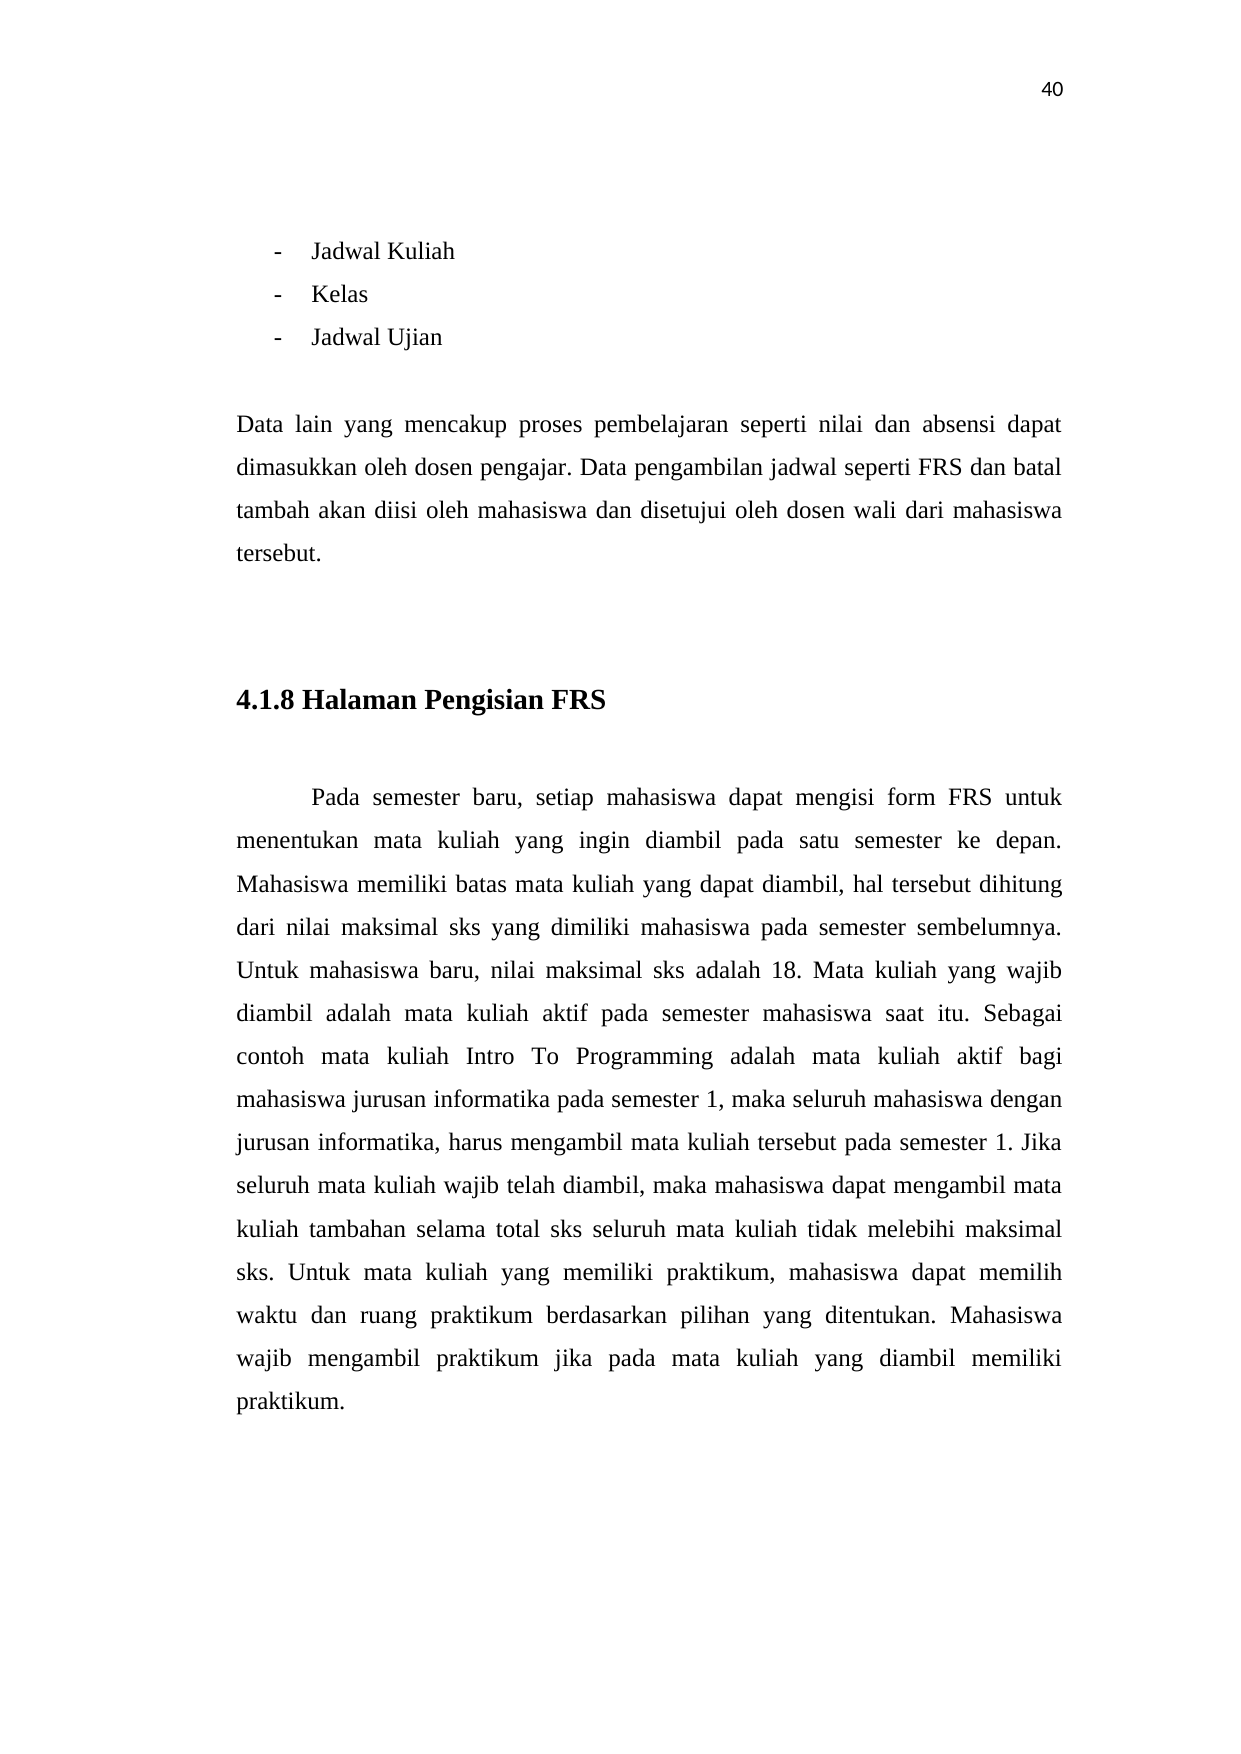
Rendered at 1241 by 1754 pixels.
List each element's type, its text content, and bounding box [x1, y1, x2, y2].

text 4.1.8 Halaman Pengisian FRS [236, 682, 1063, 715]
text Data lain yang mencakup proses pembelajaran seperti nilai dan absensi dapat dimasukkan oleh dosen pengajar. Data pengambilan jadwal seperti FRS dan batal tambah akan diisi oleh mahasiswa dan disetujui oleh dosen wali dari mahasiswa tersebut. [236, 409, 1063, 567]
text Pada semester baru, setiap mahasiswa dapat mengisi form FRS untuk menentukan mata kuliah yang ingin diambil pada satu semester ke depan. Mahasiswa memiliki batas mata kuliah yang dapat diambil, hal tersebut dihitung dari nilai maksimal sks yang dimiliki mahasiswa pada semester sembelumnya. Untuk mahasiswa baru, nilai maksimal sks adalah 18. Mata kuliah yang wajib diambil adalah mata kuliah aktif pada semester mahasiswa saat itu. Sebagai contoh mata kuliah Intro To Programming adalah mata kuliah aktif bagi mahasiswa jurusan informatika pada semester 1, maka seluruh mahasiswa dengan jurusan informatika, harus mengambil mata kuliah tersebut pada semester 1. Jika seluruh mata kuliah wajib telah diambil, maka mahasiswa dapat mengambil mata kuliah tambahan selama total sks seluruh mata kuliah tidak melebihi maksimal sks. Untuk mata kuliah yang memiliki praktikum, mahasiswa dapat memilih waktu dan ruang praktikum berdasarkan pilihan yang ditentukan. Mahasiswa wajib mengambil praktikum jika pada mata kuliah yang diambil memiliki praktikum. [236, 782, 1063, 1415]
list Jadwal Kuliah [274, 236, 1063, 265]
list Jadwal Ujian [274, 322, 1063, 351]
list Kelas [274, 279, 1063, 308]
